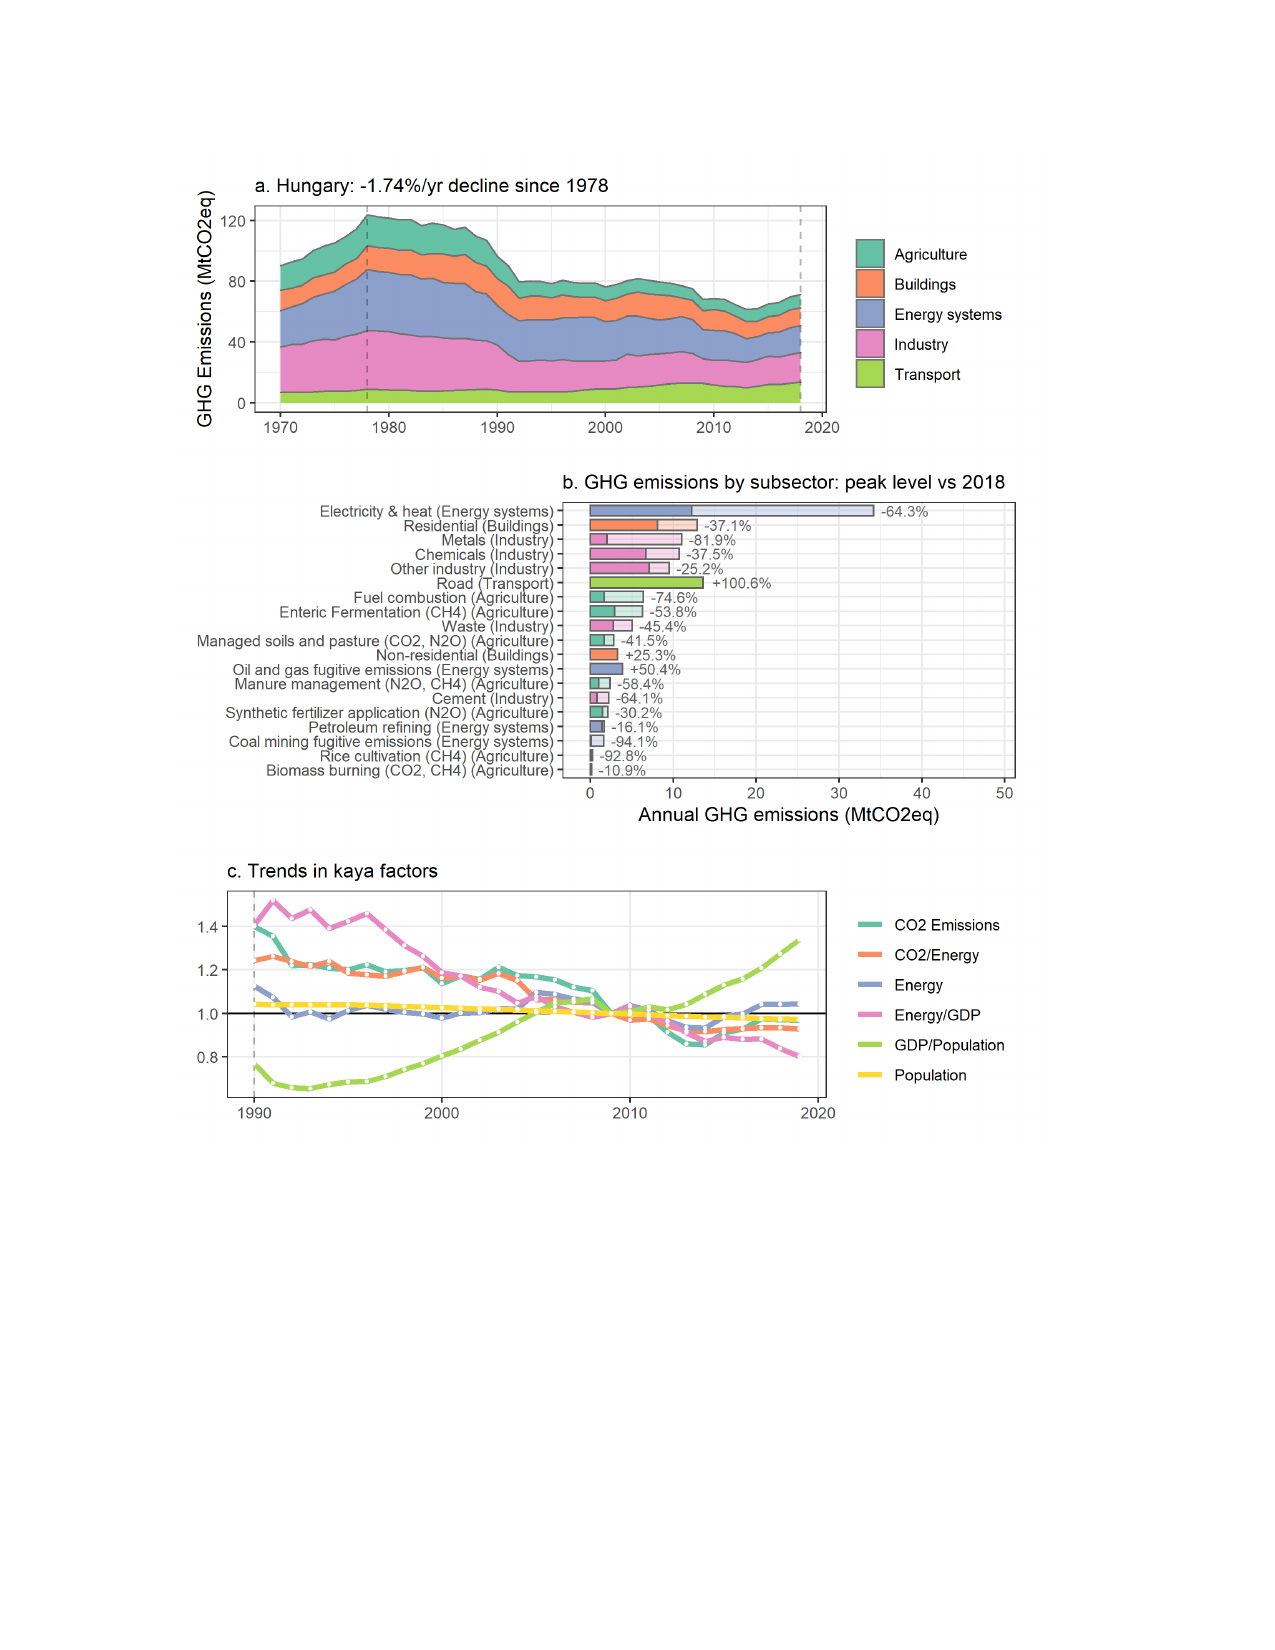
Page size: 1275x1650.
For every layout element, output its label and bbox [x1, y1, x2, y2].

picture [168, 150, 1044, 1150]
